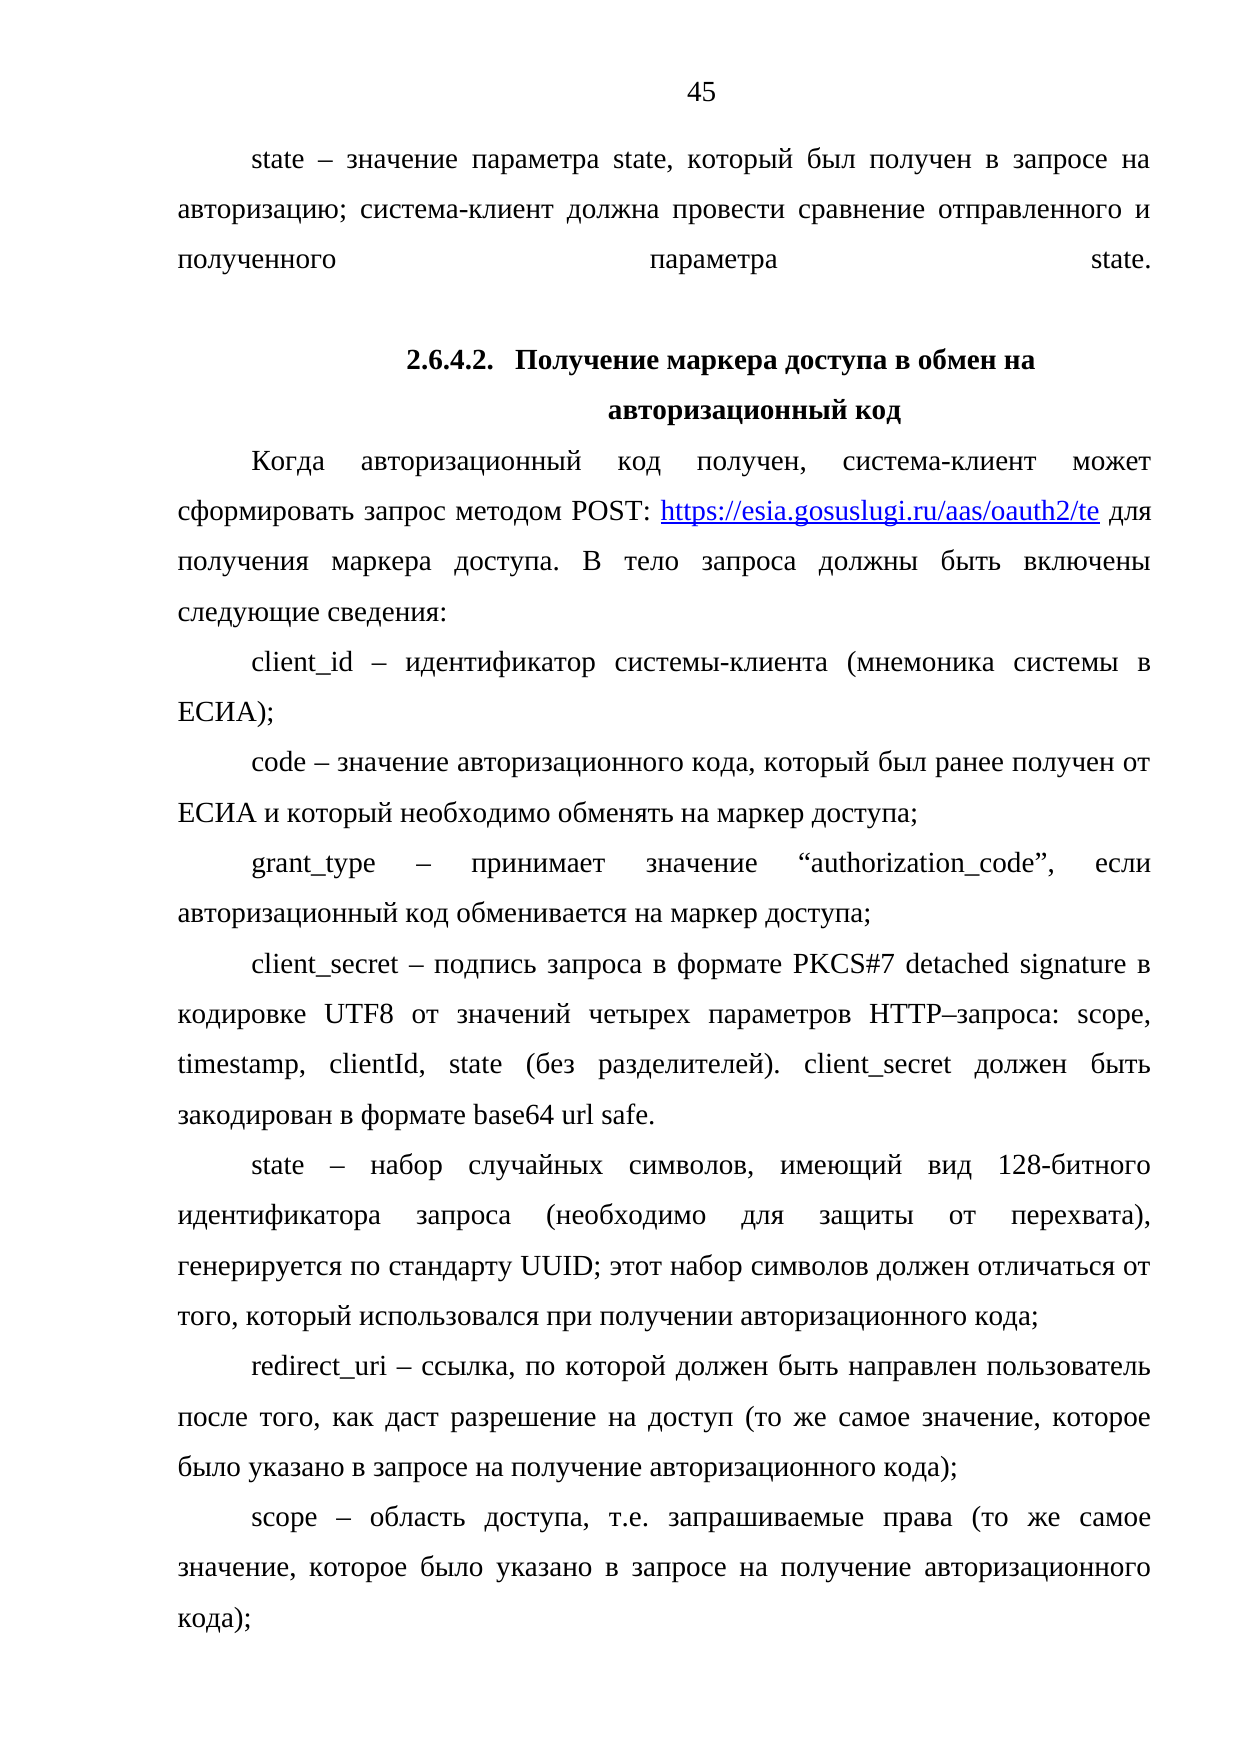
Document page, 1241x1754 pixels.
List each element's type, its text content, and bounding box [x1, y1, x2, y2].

text client_secret – подпись запроса в формате PKCS#7 detached signature в кодировке UTF8 от значений четырех параметров HTTP–запроса: scope, timestamp, clientId, state (без разделителей). client_secret должен быть закодирован в формате base64 url safe. [177, 946, 1152, 1130]
text scope – область доступа, т.е. запрашиваемые права (то же самое значение, которое было указано в запросе на получение авторизационного кода); [177, 1499, 1152, 1633]
text state – значение параметра state, который был получен в запросе на авторизацию; система-клиент должна провести сравнение отправленного и полученного параметра state. [177, 141, 1152, 325]
text client_id – идентификатор системы-клиента (мнемоника системы в ЕСИА); [177, 644, 1152, 728]
text Когда авторизационный код получен, система-клиент может сформировать запрос методом POST: https://esia.gosuslugi.ru/aas/oauth2/te для получения маркера доступа. В тело запроса должны быть включены следующие сведения: [177, 443, 1152, 627]
text redirect_uri – ссылка, по которой должен быть направлен пользователь после того, как даст разрешение на доступ (то же самое значение, которое было указано в запросе на получение авторизационного кода); [177, 1348, 1152, 1482]
list Получение маркера доступа в обмен на авторизационный код [290, 342, 1152, 426]
text grant_type – принимает значение “authorization_code”, если авторизационный код обменивается на маркер доступа; [177, 845, 1152, 929]
text state – набор случайных символов, имеющий вид 128-битного идентификатора запроса (необходимо для защиты от перехвата), генерируется по стандарту UUID; этот набор символов должен отличаться от того, который использовался при получении авторизационного кода; [177, 1147, 1152, 1332]
text code – значение авторизационного кода, который был ранее получен от ЕСИА и который необходимо обменять на маркер доступа; [177, 744, 1152, 828]
